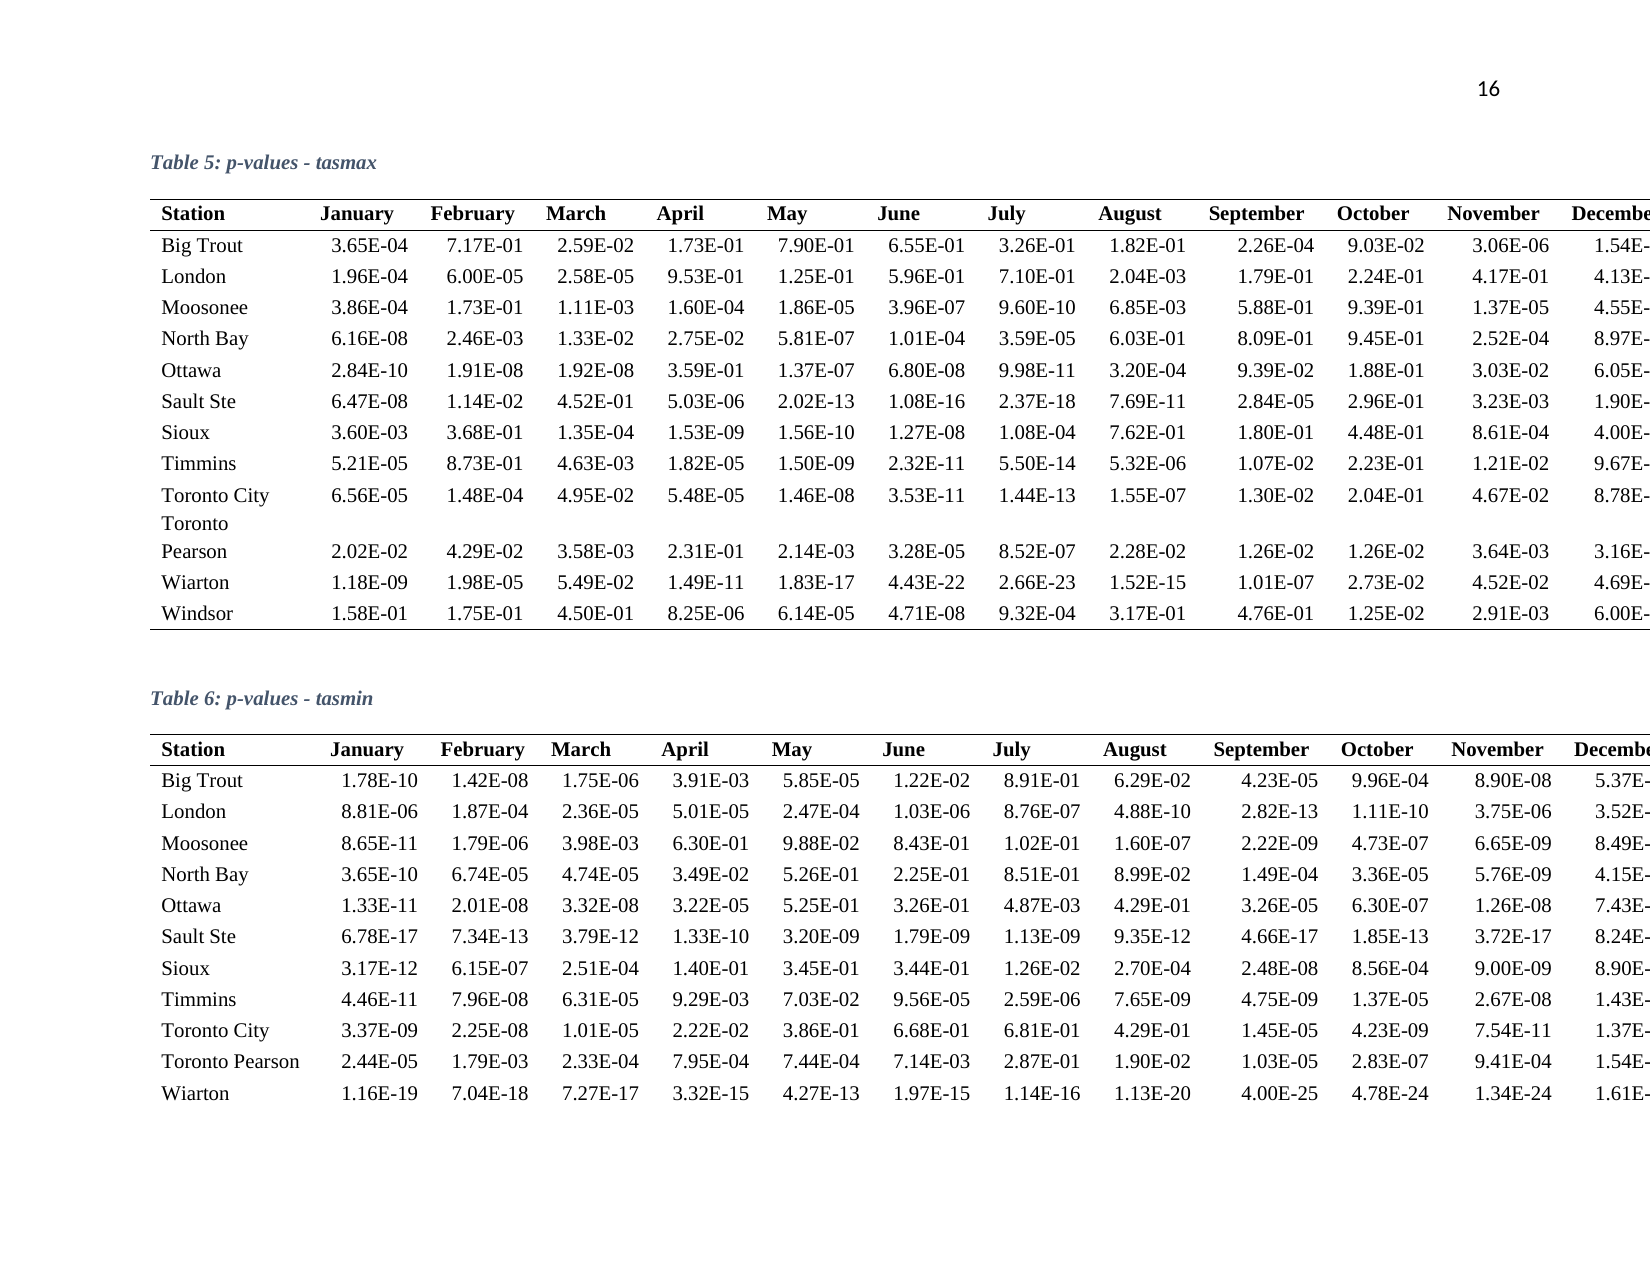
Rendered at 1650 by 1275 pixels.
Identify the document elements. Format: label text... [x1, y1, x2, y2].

table_cell 9.53E-01 [645, 261, 756, 292]
table_cell Wiarton [150, 1078, 319, 1109]
table_cell 6.55E-01 [866, 231, 976, 261]
table_cell 1.53E-09 [645, 417, 756, 448]
table_cell 1.40E-01 [650, 953, 760, 984]
table_header Station [150, 735, 319, 765]
table_cell 3.16E-01 [1560, 511, 1650, 567]
table_header September [1202, 735, 1329, 765]
table_cell 1.45E-05 [1202, 1015, 1329, 1047]
table_header October [1329, 735, 1440, 765]
table_cell 1.01E-05 [540, 1015, 650, 1047]
table_cell 1.52E-15 [1087, 567, 1197, 598]
table_header August [1092, 735, 1202, 765]
table_cell 6.85E-03 [1087, 292, 1197, 323]
table_cell 8.24E-14 [1563, 922, 1650, 953]
table_cell 4.00E-04 [1560, 417, 1650, 448]
table_cell 4.74E-05 [540, 859, 650, 890]
table_cell 7.44E-04 [760, 1047, 871, 1078]
text Table 5: p-values - tasmax [150, 150, 1500, 174]
table_cell 8.73E-01 [419, 449, 534, 480]
table_cell 2.28E-02 [1087, 511, 1197, 567]
table_cell 6.56E-05 [309, 480, 419, 511]
table_cell 7.27E-17 [540, 1078, 650, 1109]
table_cell 2.51E-04 [540, 953, 650, 984]
table_cell 2.73E-02 [1325, 567, 1436, 598]
table_cell 1.87E-04 [429, 797, 539, 828]
table_cell 8.43E-01 [871, 828, 981, 859]
table_cell 1.48E-04 [419, 480, 534, 511]
table_cell 5.26E-01 [760, 859, 871, 890]
table_cell 5.81E-07 [756, 324, 866, 355]
table_cell 1.92E-08 [535, 355, 645, 386]
table_cell 5.76E-09 [1440, 859, 1563, 890]
table_cell 4.95E-02 [535, 480, 645, 511]
table_cell 6.30E-07 [1329, 890, 1440, 922]
table_cell 9.39E-01 [1325, 292, 1436, 323]
table_cell 4.73E-07 [1329, 828, 1440, 859]
table_cell 1.26E-02 [1325, 511, 1436, 567]
table_cell 1.37E-05 [1436, 292, 1560, 323]
table_cell 3.37E-09 [319, 1015, 429, 1047]
table_cell 1.11E-03 [535, 292, 645, 323]
table_cell Ottawa [150, 890, 319, 922]
table_cell 3.03E-02 [1436, 355, 1560, 386]
table_cell 1.30E-02 [1197, 480, 1325, 511]
table_cell 2.25E-08 [429, 1015, 539, 1047]
table_cell 6.05E-10 [1560, 355, 1650, 386]
table_cell 3.17E-12 [319, 953, 429, 984]
table_cell 5.96E-01 [866, 261, 976, 292]
table_cell 1.79E-06 [429, 828, 539, 859]
table_cell 7.10E-01 [976, 261, 1087, 292]
table_cell 1.18E-09 [309, 567, 419, 598]
table_cell 2.02E-02 [309, 511, 419, 567]
table_cell 2.02E-13 [756, 386, 866, 417]
table_cell London [150, 797, 319, 828]
table_header December [1560, 200, 1650, 230]
table_header February [429, 735, 539, 765]
table_header November [1440, 735, 1563, 765]
table_cell 7.65E-09 [1092, 984, 1202, 1015]
table_cell 1.60E-04 [645, 292, 756, 323]
table_cell Sioux [150, 953, 319, 984]
table_cell 1.35E-04 [535, 417, 645, 448]
table_cell 5.03E-06 [645, 386, 756, 417]
table_cell 8.56E-04 [1329, 953, 1440, 984]
table_cell Moosonee [150, 292, 309, 323]
table_cell 5.50E-14 [976, 449, 1087, 480]
table_cell 2.14E-03 [756, 511, 866, 567]
table_cell 9.35E-12 [1092, 922, 1202, 953]
table_cell 1.03E-05 [1202, 1047, 1329, 1078]
table_cell 3.68E-01 [419, 417, 534, 448]
table_cell 1.56E-10 [756, 417, 866, 448]
table_cell 8.65E-11 [319, 828, 429, 859]
table_cell 3.26E-01 [976, 231, 1087, 261]
table_cell 1.78E-10 [319, 766, 429, 797]
table_cell 1.44E-13 [976, 480, 1087, 511]
table_cell 3.23E-03 [1436, 386, 1560, 417]
table_cell Big Trout [150, 766, 319, 797]
table_cell 4.13E-03 [1560, 261, 1650, 292]
table_cell 4.29E-01 [1092, 1015, 1202, 1047]
table_cell 1.08E-04 [976, 417, 1087, 448]
table_cell 1.26E-02 [981, 953, 1092, 984]
table_cell 1.54E-05 [1563, 1047, 1650, 1078]
table_cell 5.88E-01 [1197, 292, 1325, 323]
table_cell 3.86E-04 [309, 292, 419, 323]
table_cell 4.52E-01 [535, 386, 645, 417]
table_cell 7.90E-01 [756, 231, 866, 261]
table_cell 8.51E-01 [981, 859, 1092, 890]
table_cell 4.66E-17 [1202, 922, 1329, 953]
table_cell 2.47E-04 [760, 797, 871, 828]
table_cell 9.45E-01 [1325, 324, 1436, 355]
table_header April [645, 200, 756, 230]
table_cell 3.65E-10 [319, 859, 429, 890]
table_cell Timmins [150, 984, 319, 1015]
table_cell 7.34E-13 [429, 922, 539, 953]
table_cell 9.00E-09 [1440, 953, 1563, 984]
table_cell Toronto Pearson [150, 511, 309, 567]
table_cell 3.58E-03 [535, 511, 645, 567]
table_cell 9.39E-02 [1197, 355, 1325, 386]
table_cell 2.70E-04 [1092, 953, 1202, 984]
table_cell 1.34E-24 [1440, 1078, 1563, 1109]
table_cell 3.64E-03 [1436, 511, 1560, 567]
table_cell 3.52E-07 [1563, 797, 1650, 828]
table_cell 2.26E-04 [1197, 231, 1325, 261]
table_cell 1.13E-09 [981, 922, 1092, 953]
table_cell 4.67E-02 [1436, 480, 1560, 511]
table_cell 6.81E-01 [981, 1015, 1092, 1047]
table_cell 3.91E-03 [650, 766, 760, 797]
table_header May [760, 735, 871, 765]
table_cell 1.26E-08 [1440, 890, 1563, 922]
table_cell 1.73E-01 [645, 231, 756, 261]
table_cell North Bay [150, 859, 319, 890]
table_cell 7.17E-01 [419, 231, 534, 261]
table_cell 2.25E-01 [871, 859, 981, 890]
table_cell 1.55E-07 [1087, 480, 1197, 511]
table_cell 8.09E-01 [1197, 324, 1325, 355]
table_cell 8.91E-01 [981, 766, 1092, 797]
table_cell 8.76E-07 [981, 797, 1092, 828]
table_header July [981, 735, 1092, 765]
table_cell 1.86E-05 [756, 292, 866, 323]
table_cell 2.58E-05 [535, 261, 645, 292]
table_cell 8.99E-02 [1092, 859, 1202, 890]
table_cell 1.90E-06 [1560, 386, 1650, 417]
table_cell 3.32E-08 [540, 890, 650, 922]
table_cell 3.86E-01 [760, 1015, 871, 1047]
table_cell 6.14E-05 [756, 598, 866, 629]
table_cell 7.43E-12 [1563, 890, 1650, 922]
table_cell 7.96E-08 [429, 984, 539, 1015]
table_cell 1.08E-16 [866, 386, 976, 417]
table_cell 9.56E-05 [871, 984, 981, 1015]
table_cell 2.23E-01 [1325, 449, 1436, 480]
table_cell Big Trout [150, 231, 309, 261]
table_cell 4.63E-03 [535, 449, 645, 480]
table_cell 1.91E-08 [419, 355, 534, 386]
table_cell 6.30E-01 [650, 828, 760, 859]
table_cell 4.75E-09 [1202, 984, 1329, 1015]
table_cell 4.00E-25 [1202, 1078, 1329, 1109]
table_cell Toronto City [150, 480, 309, 511]
table_cell 9.41E-04 [1440, 1047, 1563, 1078]
table_cell 7.04E-18 [429, 1078, 539, 1109]
table_cell 4.48E-01 [1325, 417, 1436, 448]
table_cell 3.26E-01 [871, 890, 981, 922]
table_cell 2.31E-01 [645, 511, 756, 567]
text Table 6: p-values - tasmin [150, 686, 1500, 710]
table_cell 4.78E-24 [1329, 1078, 1440, 1109]
table_cell 9.98E-11 [976, 355, 1087, 386]
table_cell 5.32E-06 [1087, 449, 1197, 480]
table_header January [319, 735, 429, 765]
table_cell 2.67E-08 [1440, 984, 1563, 1015]
table_cell 3.53E-11 [866, 480, 976, 511]
table_cell 2.52E-04 [1436, 324, 1560, 355]
table_cell 4.76E-01 [1197, 598, 1325, 629]
table_cell 4.29E-01 [1092, 890, 1202, 922]
table_cell 1.14E-16 [981, 1078, 1092, 1109]
table_cell 3.59E-05 [976, 324, 1087, 355]
table_header June [866, 200, 976, 230]
table_cell 4.23E-09 [1329, 1015, 1440, 1047]
table_cell 1.98E-05 [419, 567, 534, 598]
table_cell 3.59E-01 [645, 355, 756, 386]
table_cell 5.37E-11 [1563, 766, 1650, 797]
table_cell 2.04E-03 [1087, 261, 1197, 292]
table_cell 1.27E-08 [866, 417, 976, 448]
table_cell 2.44E-05 [319, 1047, 429, 1078]
table_cell 4.27E-13 [760, 1078, 871, 1109]
table_cell North Bay [150, 324, 309, 355]
table_cell 9.03E-02 [1325, 231, 1436, 261]
table_cell 1.60E-07 [1092, 828, 1202, 859]
table_cell 6.00E-05 [419, 261, 534, 292]
table_cell 2.59E-06 [981, 984, 1092, 1015]
table_cell 1.37E-05 [1329, 984, 1440, 1015]
table_cell 1.75E-01 [419, 598, 534, 629]
table_cell 8.81E-06 [319, 797, 429, 828]
table_cell 2.83E-07 [1329, 1047, 1440, 1078]
table_cell 6.16E-08 [309, 324, 419, 355]
table_cell 3.65E-04 [309, 231, 419, 261]
table_cell 3.44E-01 [871, 953, 981, 984]
table_cell 2.24E-01 [1325, 261, 1436, 292]
table_cell 1.33E-11 [319, 890, 429, 922]
table_cell 1.83E-17 [756, 567, 866, 598]
table_cell 9.88E-02 [760, 828, 871, 859]
table_cell 4.55E-08 [1560, 292, 1650, 323]
table_header November [1436, 200, 1560, 230]
table_cell 2.48E-08 [1202, 953, 1329, 984]
table_cell 8.49E-13 [1563, 828, 1650, 859]
table_cell 8.97E-08 [1560, 324, 1650, 355]
table_cell 1.61E-20 [1563, 1078, 1650, 1109]
table_cell 2.87E-01 [981, 1047, 1092, 1078]
table_cell 2.01E-08 [429, 890, 539, 922]
table_cell 5.48E-05 [645, 480, 756, 511]
table_cell 2.33E-04 [540, 1047, 650, 1078]
table_cell Ottawa [150, 355, 309, 386]
table_cell 8.52E-07 [976, 511, 1087, 567]
table_cell 2.22E-09 [1202, 828, 1329, 859]
table_cell 4.87E-03 [981, 890, 1092, 922]
table_cell 1.54E-06 [1560, 231, 1650, 261]
table_cell 1.42E-08 [429, 766, 539, 797]
table_header Station [150, 200, 309, 230]
table_cell 3.20E-04 [1087, 355, 1197, 386]
table_cell 1.82E-05 [645, 449, 756, 480]
table_cell 1.37E-07 [756, 355, 866, 386]
table_cell 3.79E-12 [540, 922, 650, 953]
table_cell 3.28E-05 [866, 511, 976, 567]
table_header April [650, 735, 760, 765]
table_header October [1325, 200, 1436, 230]
table_cell 1.02E-01 [981, 828, 1092, 859]
table_cell Sault Ste [150, 922, 319, 953]
table_cell 7.14E-03 [871, 1047, 981, 1078]
table_cell 2.91E-03 [1436, 598, 1560, 629]
table_cell 1.79E-09 [871, 922, 981, 953]
table_header March [535, 200, 645, 230]
table_cell 1.13E-20 [1092, 1078, 1202, 1109]
table_cell 9.60E-10 [976, 292, 1087, 323]
table_cell 3.49E-02 [650, 859, 760, 890]
table_cell 1.50E-09 [756, 449, 866, 480]
table_cell Moosonee [150, 828, 319, 859]
table_cell 8.61E-04 [1436, 417, 1560, 448]
table_cell 1.97E-15 [871, 1078, 981, 1109]
table_cell 1.79E-03 [429, 1047, 539, 1078]
table_cell 2.32E-11 [866, 449, 976, 480]
table_cell 6.47E-08 [309, 386, 419, 417]
table_header January [309, 200, 419, 230]
table_cell 7.62E-01 [1087, 417, 1197, 448]
table_cell 2.37E-18 [976, 386, 1087, 417]
table_cell 1.85E-13 [1329, 922, 1440, 953]
table_cell 3.20E-09 [760, 922, 871, 953]
table_cell 1.33E-02 [535, 324, 645, 355]
table_cell 1.46E-08 [756, 480, 866, 511]
table_cell 3.36E-05 [1329, 859, 1440, 890]
table_cell 2.36E-05 [540, 797, 650, 828]
table_cell 1.82E-01 [1087, 231, 1197, 261]
table_cell 4.29E-02 [419, 511, 534, 567]
table_cell 1.03E-06 [871, 797, 981, 828]
table_cell 2.59E-02 [535, 231, 645, 261]
table_cell 2.84E-10 [309, 355, 419, 386]
table_cell 4.23E-05 [1202, 766, 1329, 797]
table_header December [1563, 735, 1650, 765]
table_cell 2.84E-05 [1197, 386, 1325, 417]
table_cell 2.22E-02 [650, 1015, 760, 1047]
table_cell Sault Ste [150, 386, 309, 417]
table_cell 5.85E-05 [760, 766, 871, 797]
table_cell 1.43E-10 [1563, 984, 1650, 1015]
table_cell 1.26E-02 [1197, 511, 1325, 567]
table_cell 3.96E-07 [866, 292, 976, 323]
table_cell 8.90E-08 [1440, 766, 1563, 797]
table_cell Windsor [150, 598, 309, 629]
table_header March [540, 735, 650, 765]
table_cell 1.49E-04 [1202, 859, 1329, 890]
table_cell 4.69E-09 [1560, 567, 1650, 598]
table_cell 8.78E-05 [1560, 480, 1650, 511]
table_cell 1.88E-01 [1325, 355, 1436, 386]
table_cell 1.90E-02 [1092, 1047, 1202, 1078]
table_cell 6.74E-05 [429, 859, 539, 890]
table_cell 1.25E-01 [756, 261, 866, 292]
table_cell 9.32E-04 [976, 598, 1087, 629]
table_cell 2.46E-03 [419, 324, 534, 355]
table_cell 1.16E-19 [319, 1078, 429, 1109]
table_cell 3.75E-06 [1440, 797, 1563, 828]
table_cell 8.90E-11 [1563, 953, 1650, 984]
table_cell 4.50E-01 [535, 598, 645, 629]
table_cell 2.75E-02 [645, 324, 756, 355]
table_cell London [150, 261, 309, 292]
table_cell Timmins [150, 449, 309, 480]
table_cell 9.67E-06 [1560, 449, 1650, 480]
table_cell 9.29E-03 [650, 984, 760, 1015]
table_cell 2.66E-23 [976, 567, 1087, 598]
table_cell Toronto City [150, 1015, 319, 1047]
table_cell 3.06E-06 [1436, 231, 1560, 261]
table_cell 1.22E-02 [871, 766, 981, 797]
table_cell 4.71E-08 [866, 598, 976, 629]
table_cell 5.21E-05 [309, 449, 419, 480]
table_cell 7.95E-04 [650, 1047, 760, 1078]
table_cell 1.73E-01 [419, 292, 534, 323]
table_cell 5.25E-01 [760, 890, 871, 922]
table_cell 3.60E-03 [309, 417, 419, 448]
table_cell 6.80E-08 [866, 355, 976, 386]
table_cell 4.88E-10 [1092, 797, 1202, 828]
table_cell 1.01E-04 [866, 324, 976, 355]
table_cell 1.37E-09 [1563, 1015, 1650, 1047]
table_cell 1.25E-02 [1325, 598, 1436, 629]
table_cell 4.52E-02 [1436, 567, 1560, 598]
table_cell 6.31E-05 [540, 984, 650, 1015]
table_cell 6.65E-09 [1440, 828, 1563, 859]
table_cell 1.96E-04 [309, 261, 419, 292]
table_cell 1.80E-01 [1197, 417, 1325, 448]
table_header September [1197, 200, 1325, 230]
table_cell 1.21E-02 [1436, 449, 1560, 480]
table_cell 6.68E-01 [871, 1015, 981, 1047]
table_cell Sioux [150, 417, 309, 448]
table_cell 1.58E-01 [309, 598, 419, 629]
table_cell 3.26E-05 [1202, 890, 1329, 922]
table_cell 6.15E-07 [429, 953, 539, 984]
table_cell Wiarton [150, 567, 309, 598]
table_cell 4.17E-01 [1436, 261, 1560, 292]
table_cell 3.72E-17 [1440, 922, 1563, 953]
table_cell 8.25E-06 [645, 598, 756, 629]
table_cell 3.32E-15 [650, 1078, 760, 1109]
table_cell 4.15E-11 [1563, 859, 1650, 890]
table_cell 1.11E-10 [1329, 797, 1440, 828]
table_cell 3.22E-05 [650, 890, 760, 922]
table_cell 4.46E-11 [319, 984, 429, 1015]
table_header June [871, 735, 981, 765]
table_header May [756, 200, 866, 230]
table_header August [1087, 200, 1197, 230]
table_cell 5.49E-02 [535, 567, 645, 598]
table_header February [419, 200, 534, 230]
table_cell 2.04E-01 [1325, 480, 1436, 511]
table_cell 4.43E-22 [866, 567, 976, 598]
table_cell 7.54E-11 [1440, 1015, 1563, 1047]
table_cell 6.29E-02 [1092, 766, 1202, 797]
table_cell 6.03E-01 [1087, 324, 1197, 355]
table_cell 3.98E-03 [540, 828, 650, 859]
table_cell 1.07E-02 [1197, 449, 1325, 480]
table_cell 3.17E-01 [1087, 598, 1197, 629]
table_cell 6.00E-01 [1560, 598, 1650, 629]
table_cell 6.78E-17 [319, 922, 429, 953]
table_cell 1.49E-11 [645, 567, 756, 598]
table_cell 3.45E-01 [760, 953, 871, 984]
table_cell 2.82E-13 [1202, 797, 1329, 828]
table_header July [976, 200, 1087, 230]
table_cell 1.33E-10 [650, 922, 760, 953]
table_cell 1.01E-07 [1197, 567, 1325, 598]
table_cell 5.01E-05 [650, 797, 760, 828]
table_cell 9.96E-04 [1329, 766, 1440, 797]
table_cell 1.79E-01 [1197, 261, 1325, 292]
table_cell 7.03E-02 [760, 984, 871, 1015]
table_cell 2.96E-01 [1325, 386, 1436, 417]
table_cell 1.75E-06 [540, 766, 650, 797]
table_cell 7.69E-11 [1087, 386, 1197, 417]
table_cell 1.14E-02 [419, 386, 534, 417]
table_cell Toronto Pearson [150, 1047, 319, 1078]
